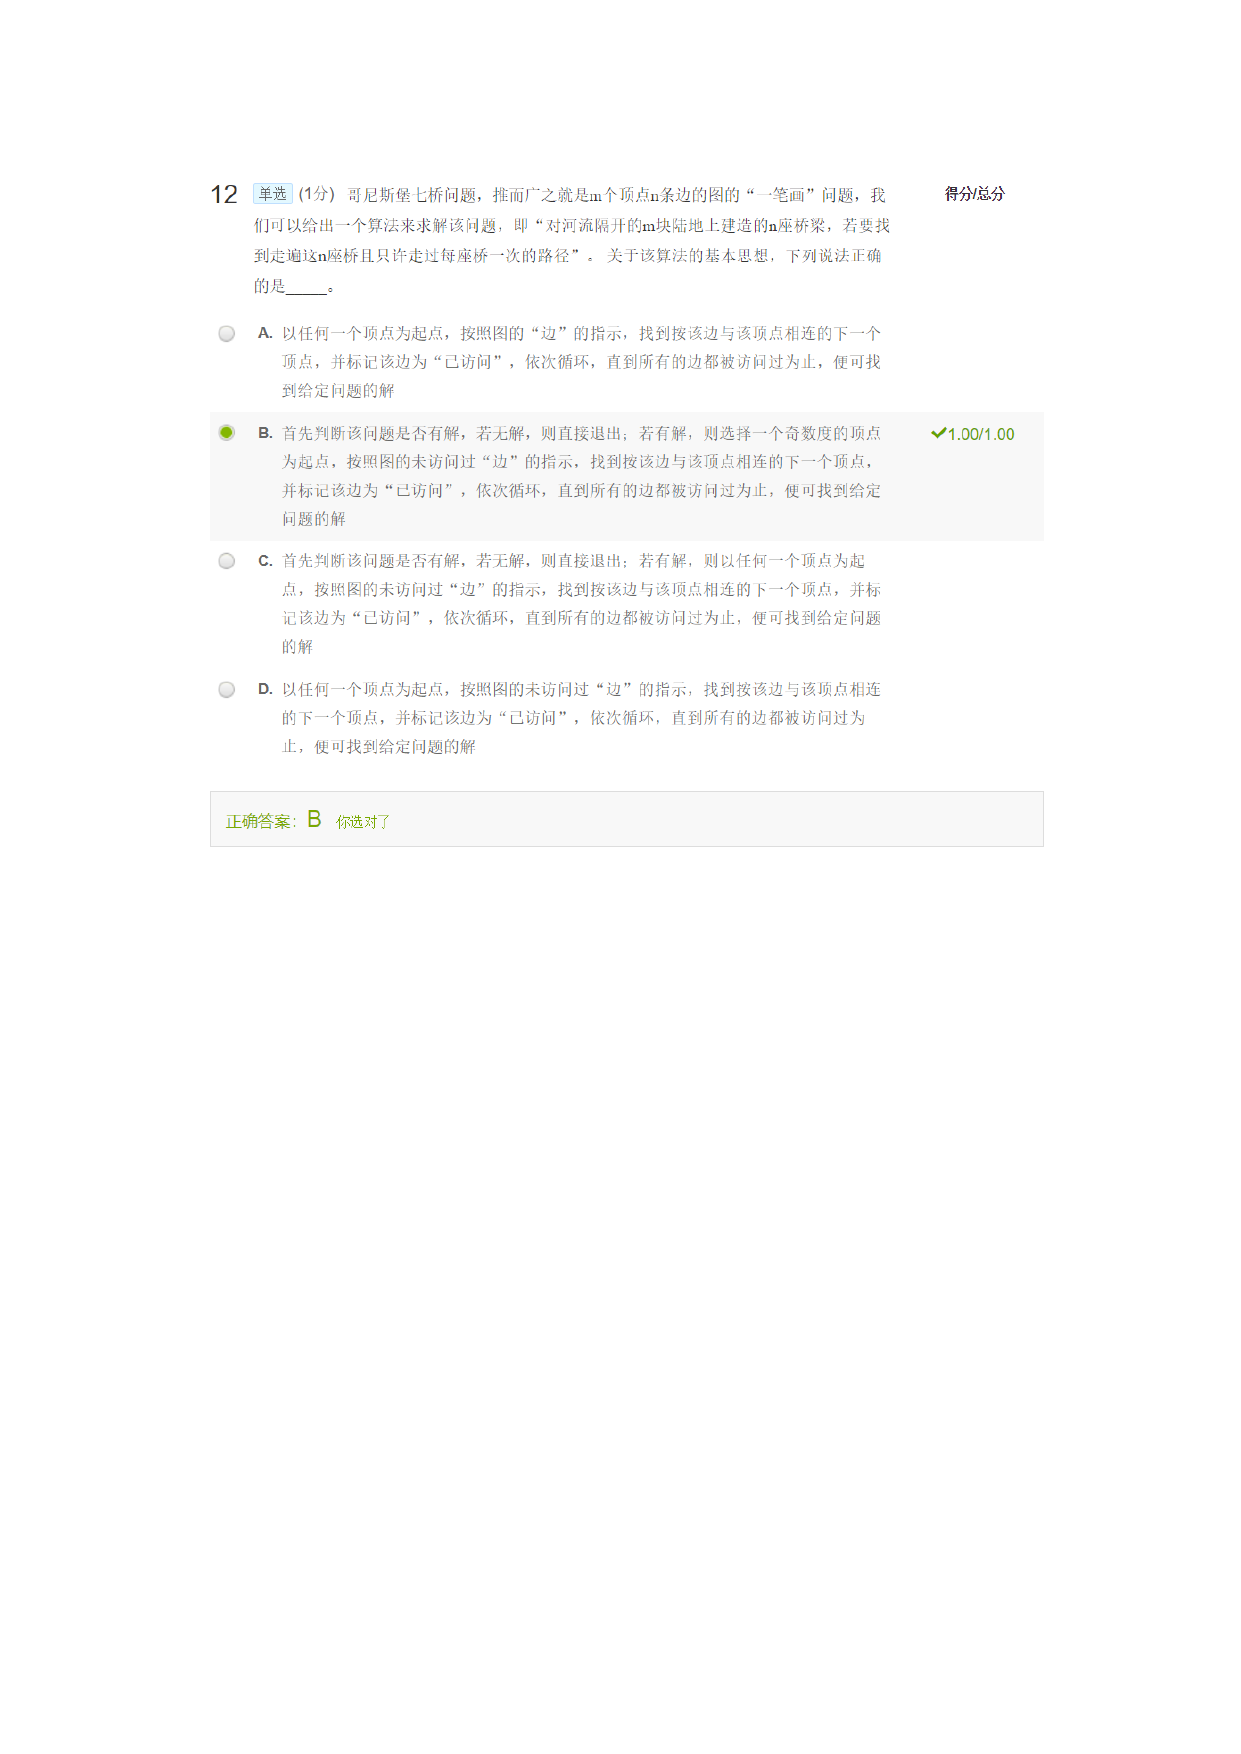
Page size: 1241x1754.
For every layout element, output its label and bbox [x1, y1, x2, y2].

picture [187, 162, 1053, 865]
